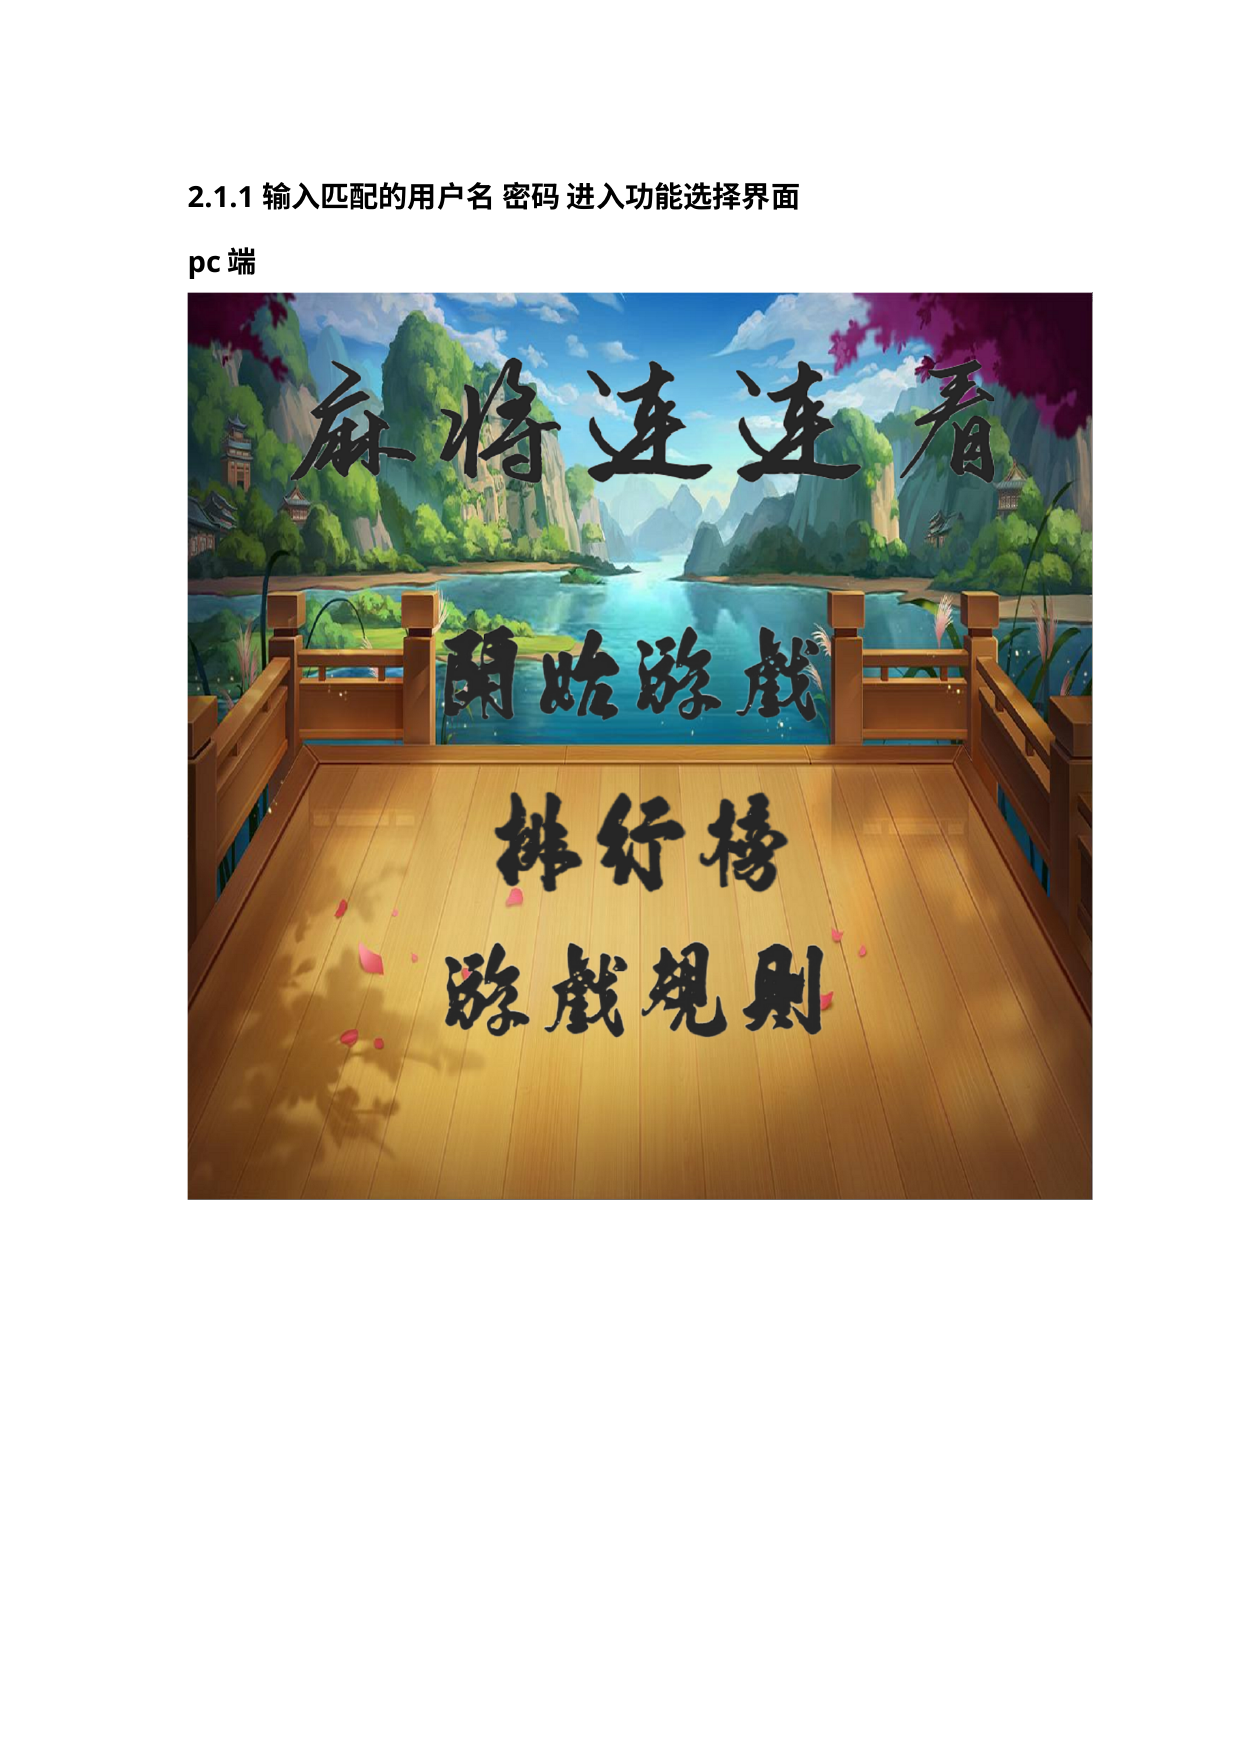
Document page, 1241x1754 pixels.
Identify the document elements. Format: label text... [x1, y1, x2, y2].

picture [187, 292, 1093, 1200]
text 2.1.1 输入匹配的用户名 密码 进入功能选择界面 [187, 162, 1053, 227]
text pc端 [187, 227, 1053, 292]
